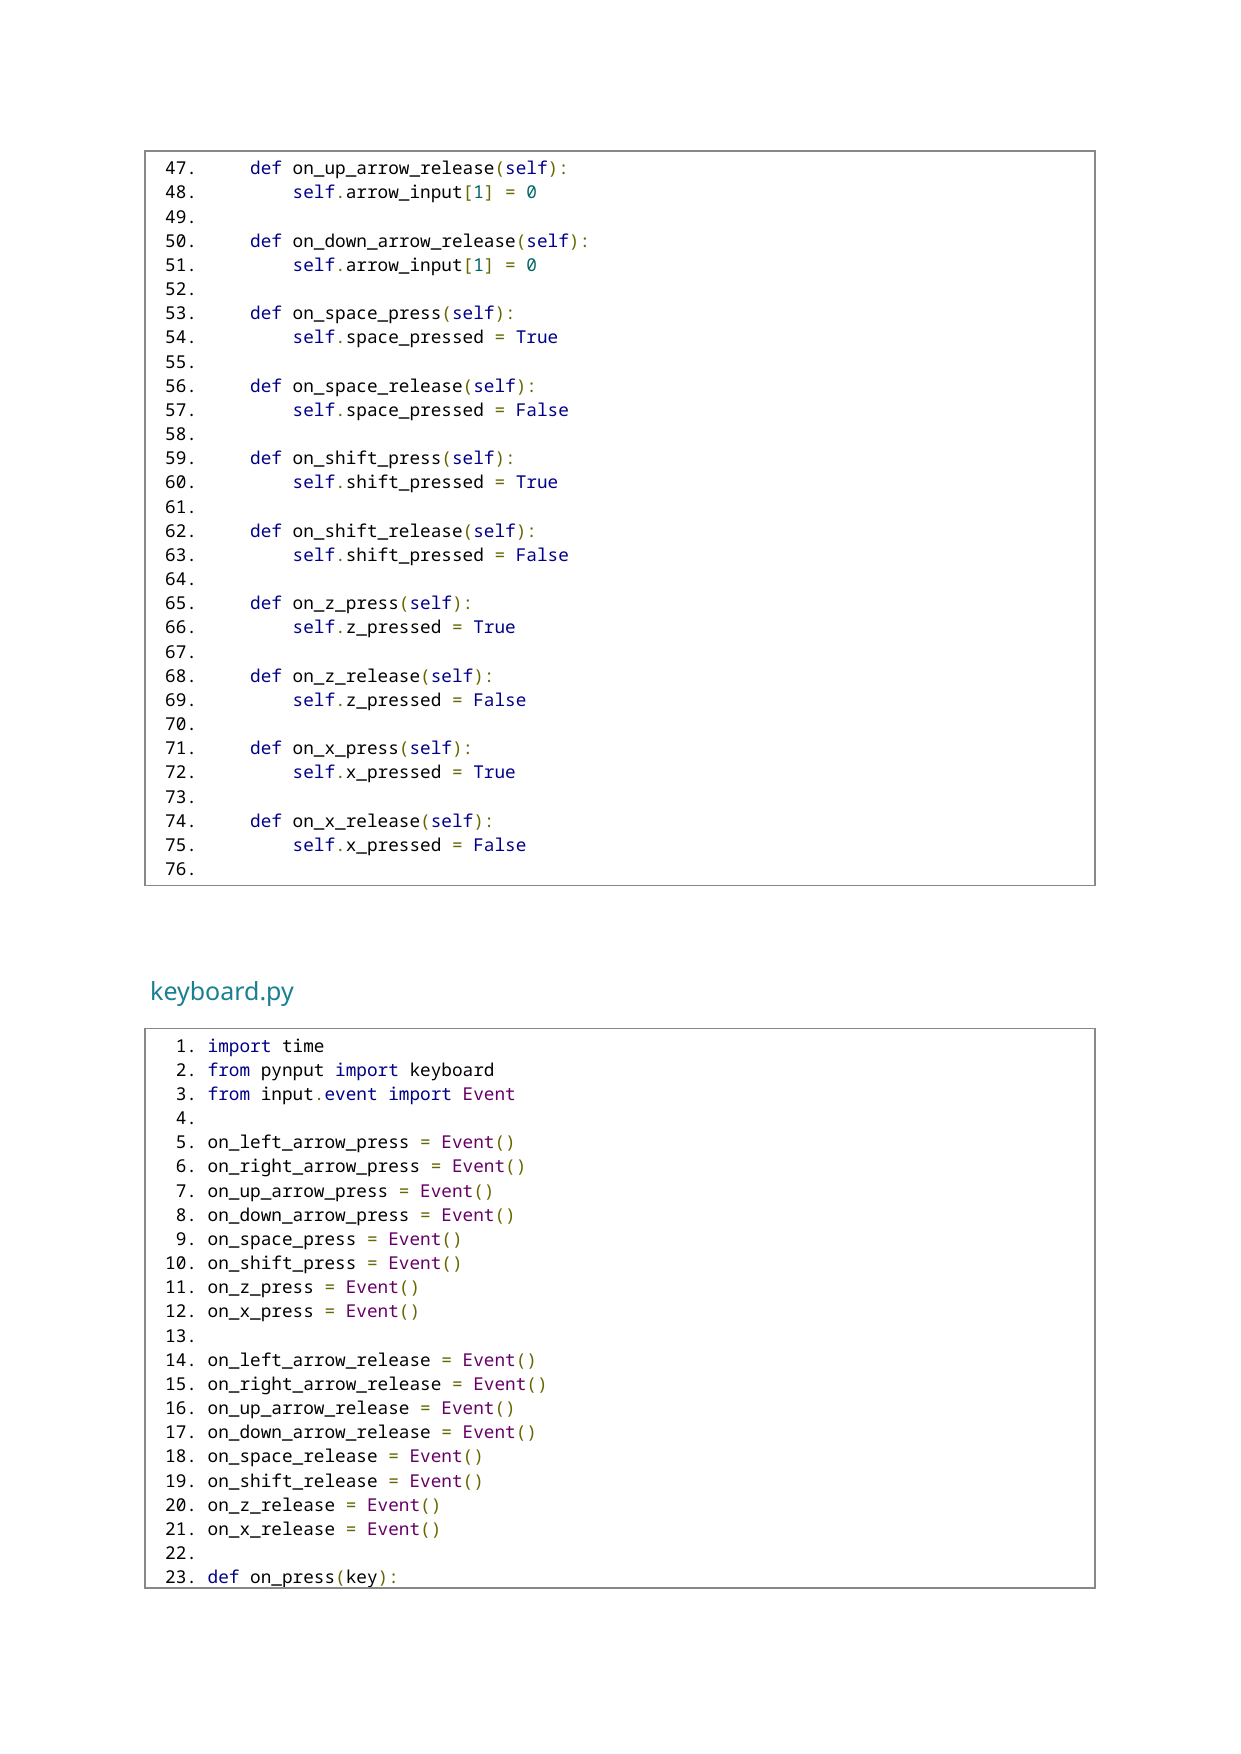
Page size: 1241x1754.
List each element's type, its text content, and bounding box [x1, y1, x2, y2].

text 47. def on_up_arrow_release(self): [146, 152, 1094, 180]
text 71. def on_x_press(self): [150, 736, 1090, 760]
text 66. self.z_pressed = True [150, 615, 1090, 639]
text 72. self.x_pressed = True [150, 760, 1090, 784]
text 12. on_x_press = Event() [150, 1299, 1090, 1323]
text 68. def on_z_release(self): [150, 663, 1090, 687]
text 7. on_up_arrow_press = Event() [150, 1178, 1090, 1202]
text 76. [146, 851, 1094, 885]
text 11. on_z_press = Event() [150, 1275, 1090, 1299]
text 14. on_left_arrow_release = Event() [150, 1347, 1090, 1371]
text 64. [150, 567, 1090, 591]
text 9. on_space_press = Event() [150, 1226, 1090, 1251]
text 3. from input.event import Event [150, 1081, 1090, 1106]
text 4. [150, 1106, 1090, 1130]
text 5. on_left_arrow_press = Event() [150, 1130, 1090, 1154]
text 6. on_right_arrow_press = Event() [150, 1154, 1090, 1178]
text 65. def on_z_press(self): [150, 591, 1090, 615]
text 17. on_down_arrow_release = Event() [150, 1420, 1090, 1444]
text 63. self.shift_pressed = False [150, 542, 1090, 567]
text 73. [150, 784, 1090, 808]
text 67. [150, 639, 1090, 663]
text 62. def on_shift_release(self): [150, 518, 1090, 542]
text 1. import time [146, 1029, 1094, 1057]
text 8. on_down_arrow_press = Event() [150, 1202, 1090, 1226]
text 52. [150, 277, 1090, 301]
text 75. self.x_pressed = False [150, 832, 1090, 851]
text 70. [150, 712, 1090, 736]
text 15. on_right_arrow_release = Event() [150, 1371, 1090, 1396]
text 50. def on_down_arrow_release(self): [150, 228, 1090, 252]
text 55. [150, 349, 1090, 373]
text 21. on_x_release = Event() [150, 1516, 1090, 1541]
text 60. self.shift_pressed = True [150, 470, 1090, 494]
text 51. self.arrow_input[1] = 0 [150, 252, 1090, 277]
text 10. on_shift_press = Event() [150, 1251, 1090, 1275]
text 69. self.z_pressed = False [150, 687, 1090, 712]
text 49. [150, 204, 1090, 228]
text 57. self.space_pressed = False [150, 397, 1090, 422]
text 48. self.arrow_input[1] = 0 [150, 180, 1090, 204]
text 20. on_z_release = Event() [150, 1492, 1090, 1516]
text 54. self.space_pressed = True [150, 325, 1090, 349]
text 18. on_space_release = Event() [150, 1444, 1090, 1468]
text 19. on_shift_release = Event() [150, 1468, 1090, 1492]
text 58. [150, 422, 1090, 446]
text 13. [150, 1323, 1090, 1347]
text 2. from pynput import keyboard [150, 1057, 1090, 1081]
text keyboard.py [150, 974, 1090, 1008]
text 16. on_up_arrow_release = Event() [150, 1396, 1090, 1420]
text 61. [150, 494, 1090, 518]
text 23. def on_press(key): [150, 1565, 1090, 1587]
text 56. def on_space_release(self): [150, 373, 1090, 397]
text 74. def on_x_release(self): [150, 808, 1090, 832]
text 59. def on_shift_press(self): [150, 446, 1090, 470]
text 22. [150, 1541, 1090, 1565]
text 53. def on_space_press(self): [150, 301, 1090, 325]
